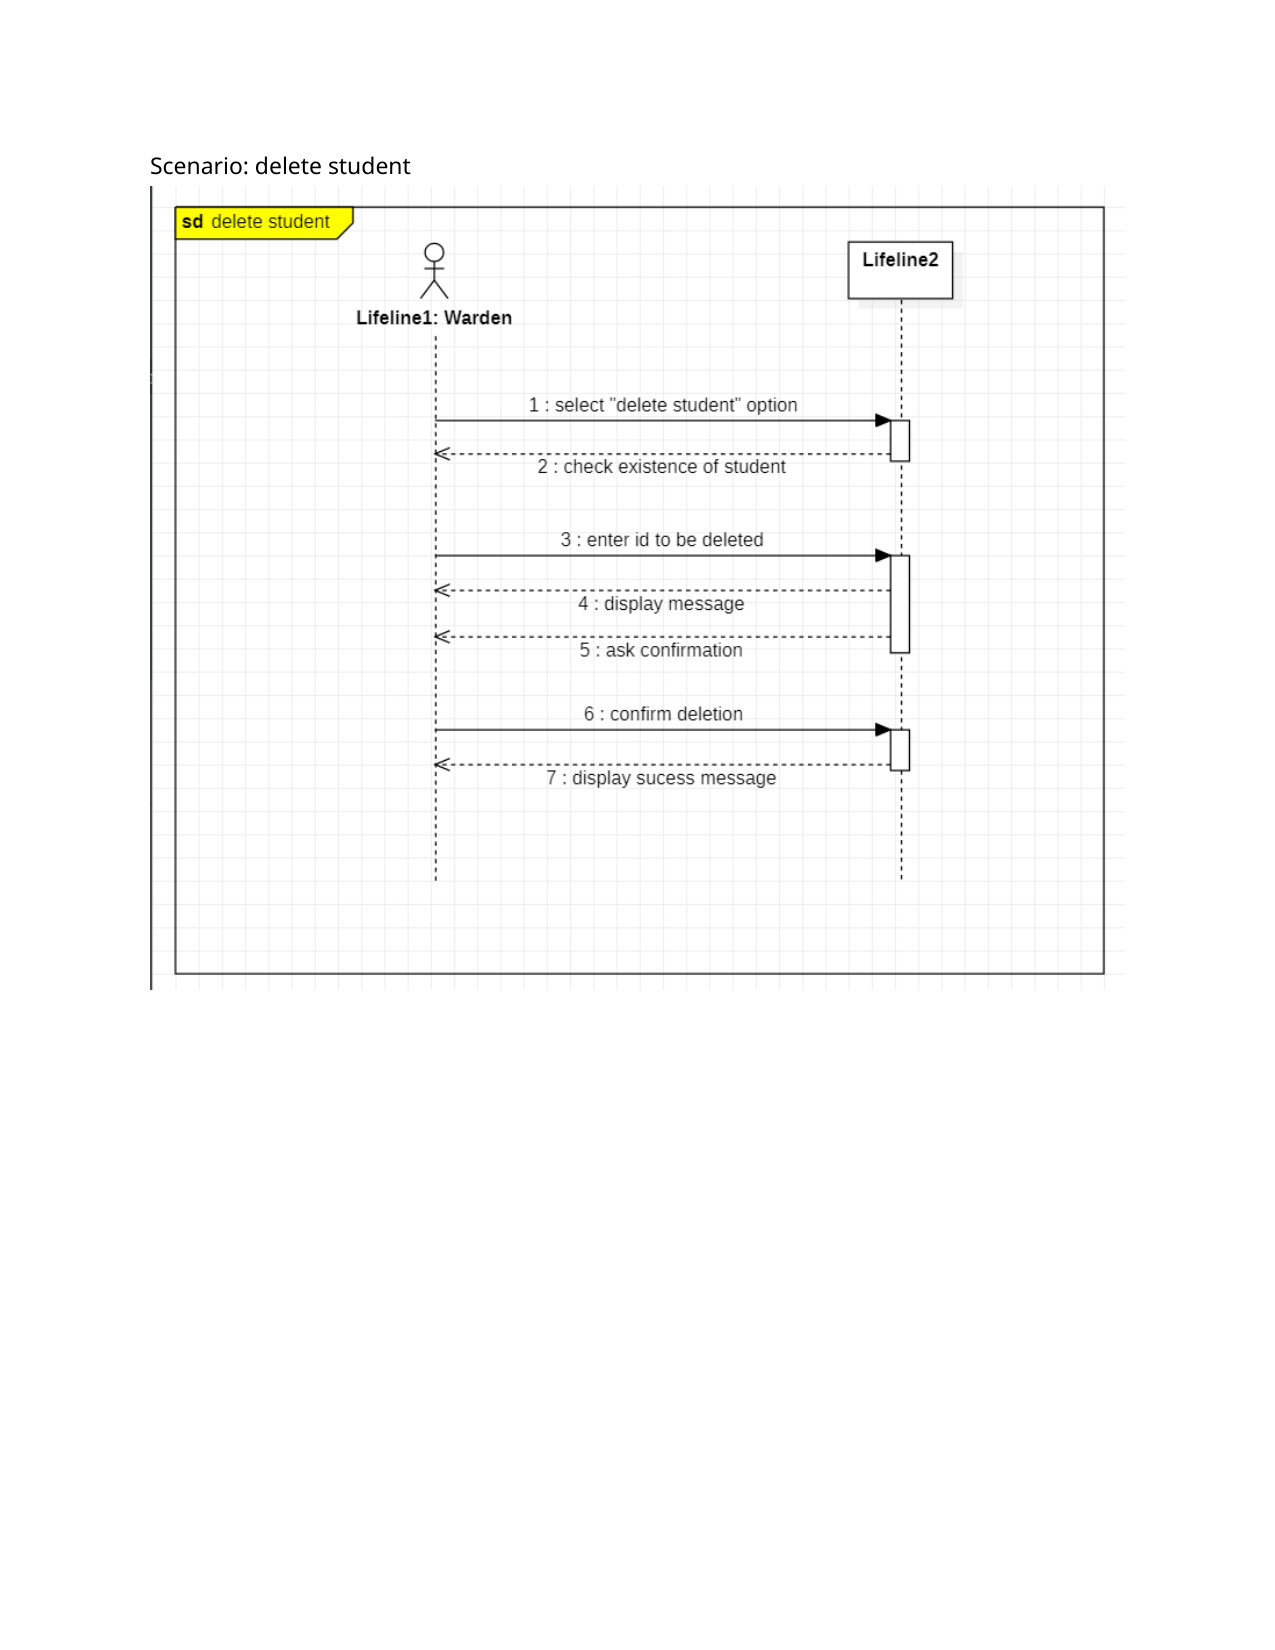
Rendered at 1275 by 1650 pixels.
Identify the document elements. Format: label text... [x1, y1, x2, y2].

subtitle Scenario: delete student [150, 150, 1125, 181]
picture [150, 186, 1125, 990]
